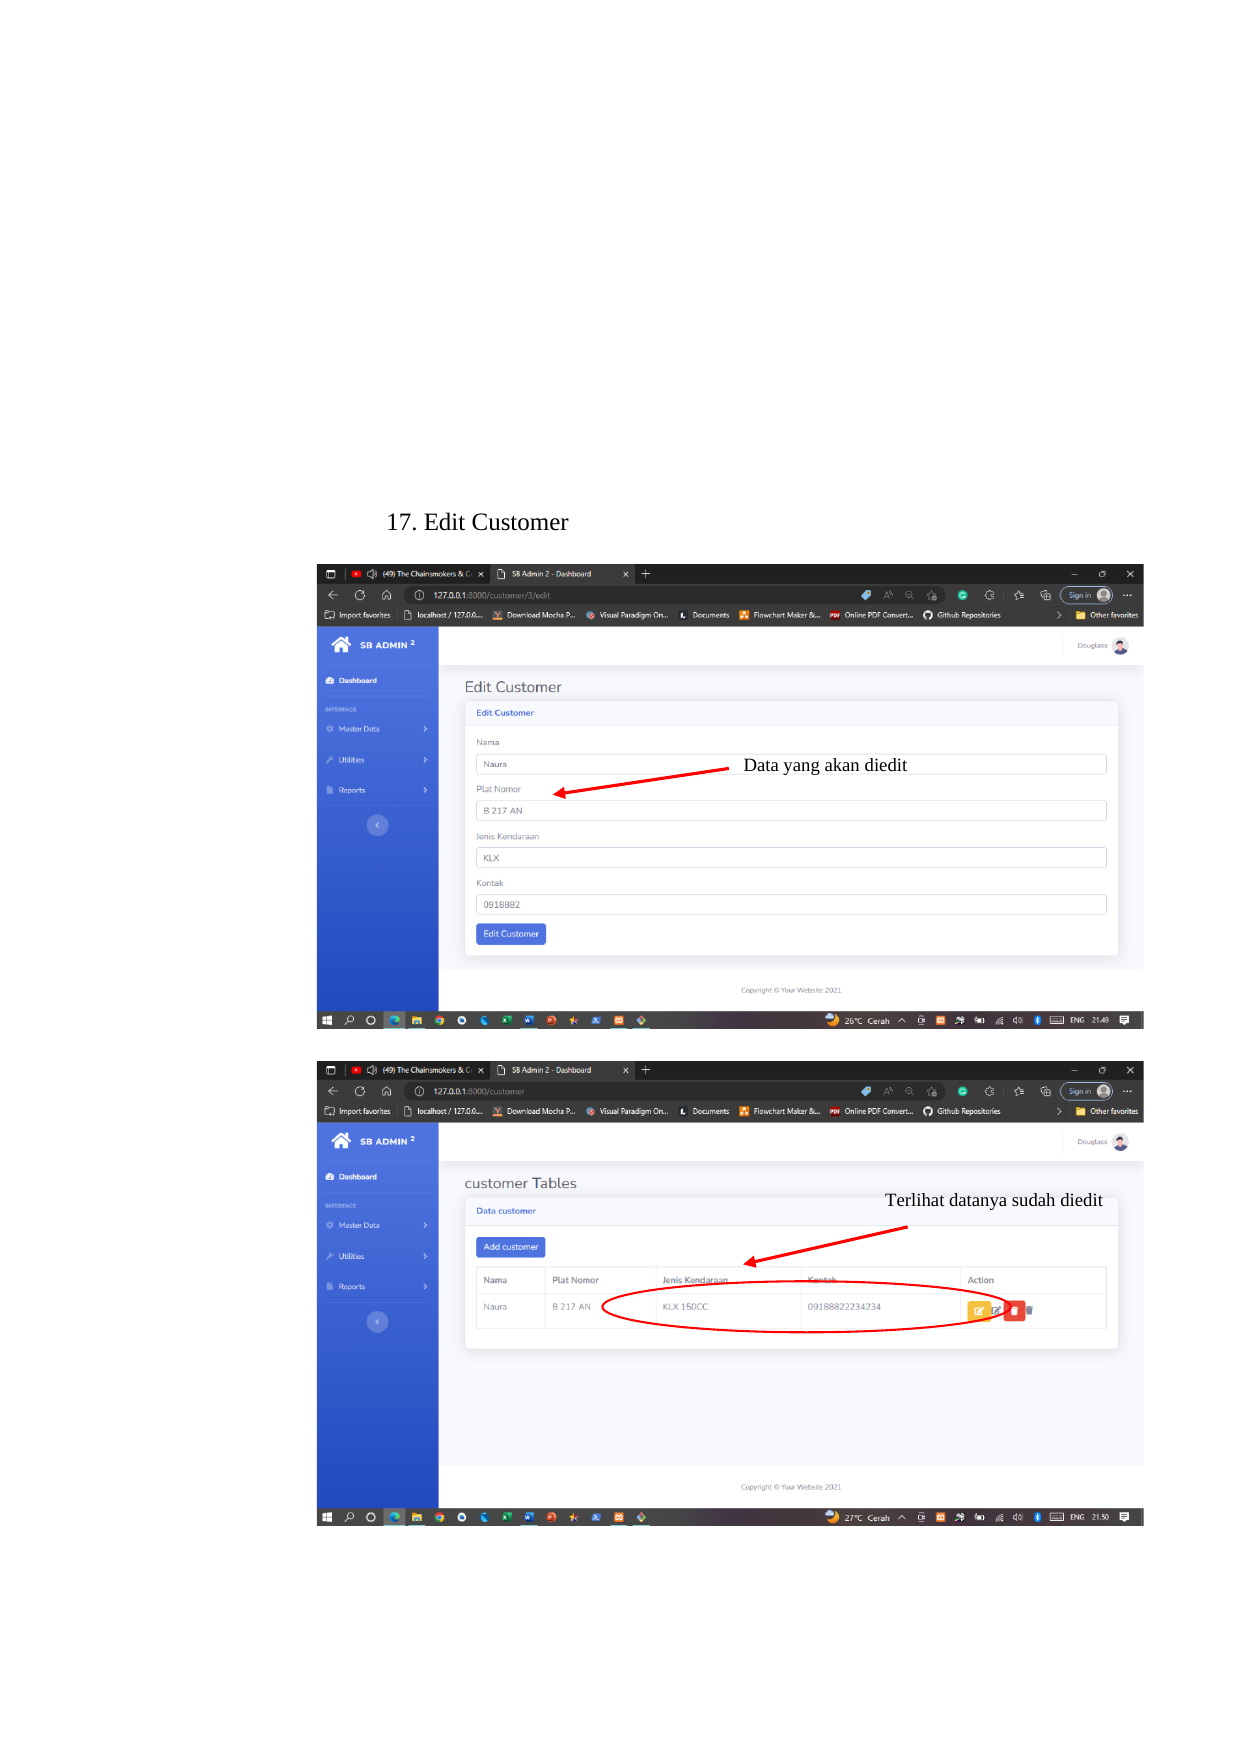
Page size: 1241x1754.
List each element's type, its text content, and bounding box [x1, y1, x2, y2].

picture [316, 564, 1144, 1029]
list Edit Customer [386, 507, 1063, 536]
picture [316, 1061, 1144, 1526]
